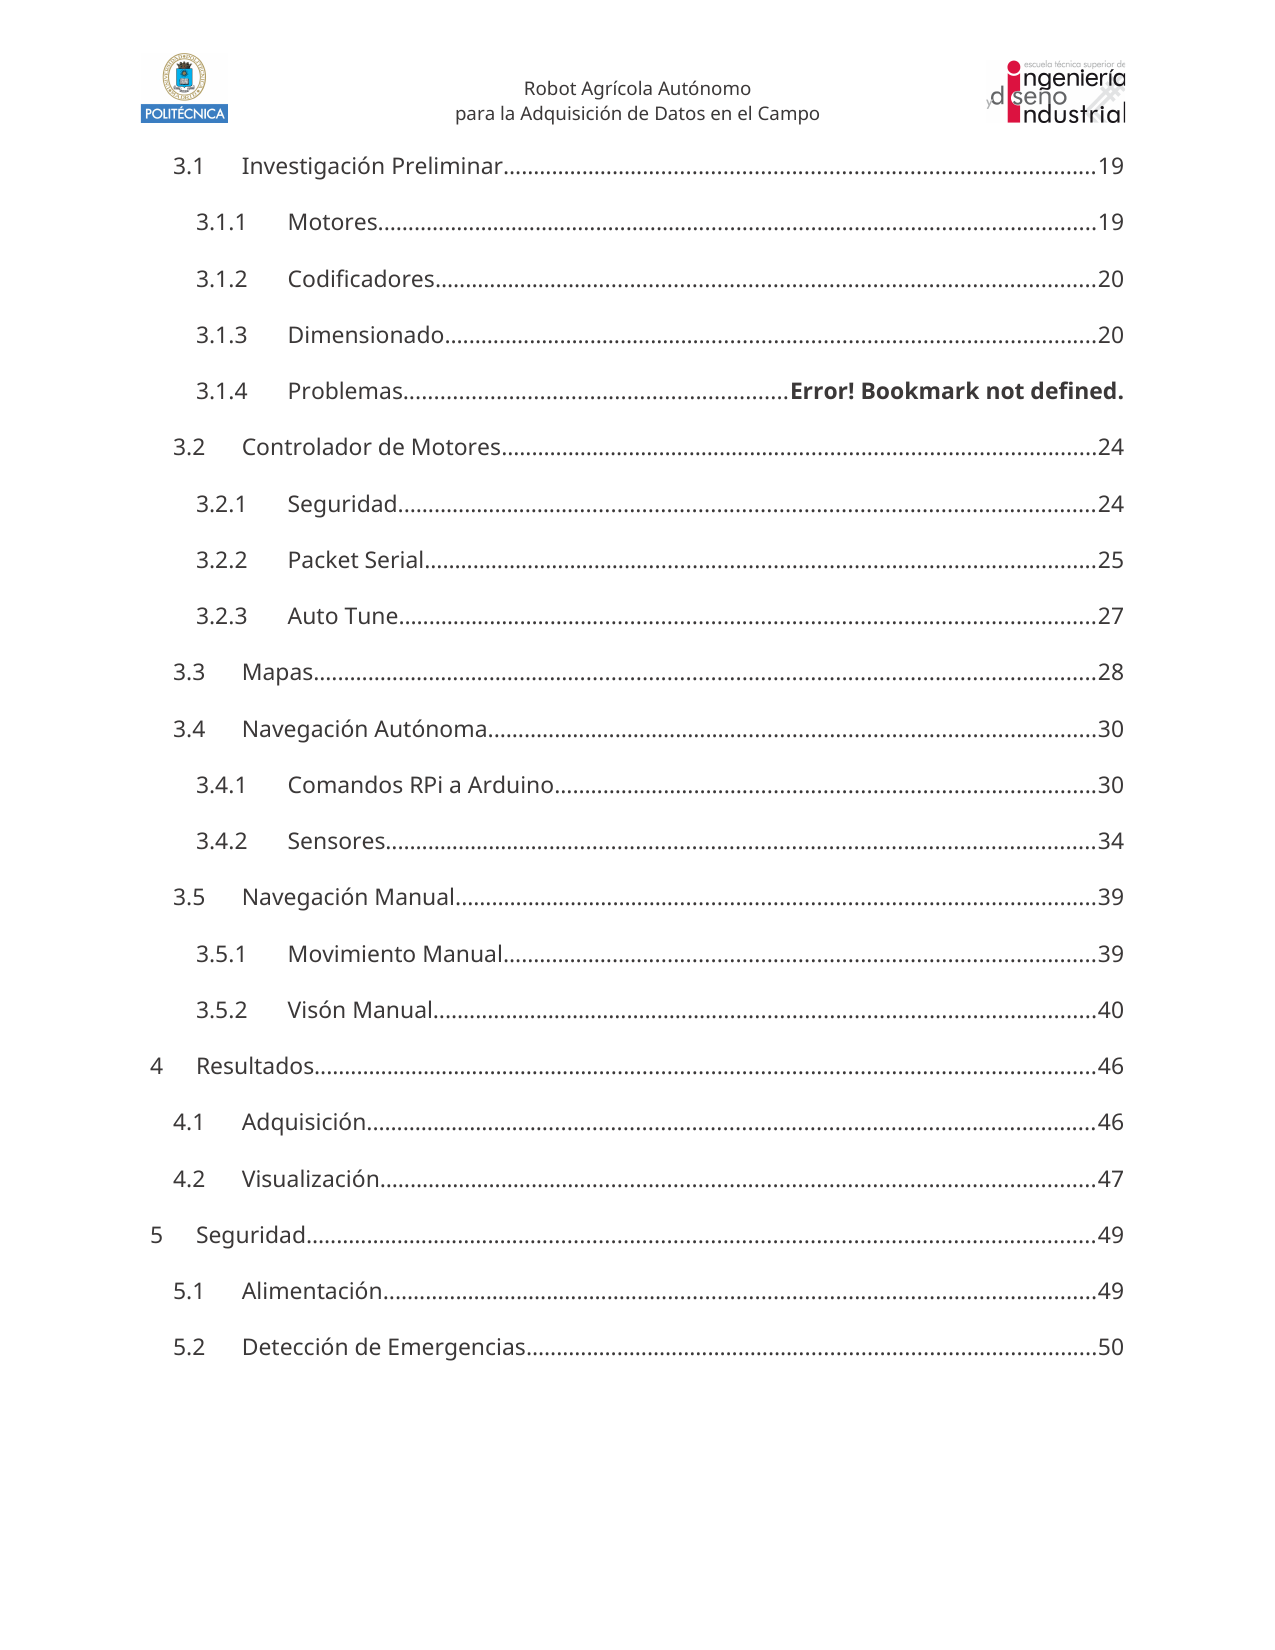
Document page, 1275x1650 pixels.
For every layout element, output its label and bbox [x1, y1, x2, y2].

picture [140, 53, 228, 123]
picture [986, 60, 1125, 123]
